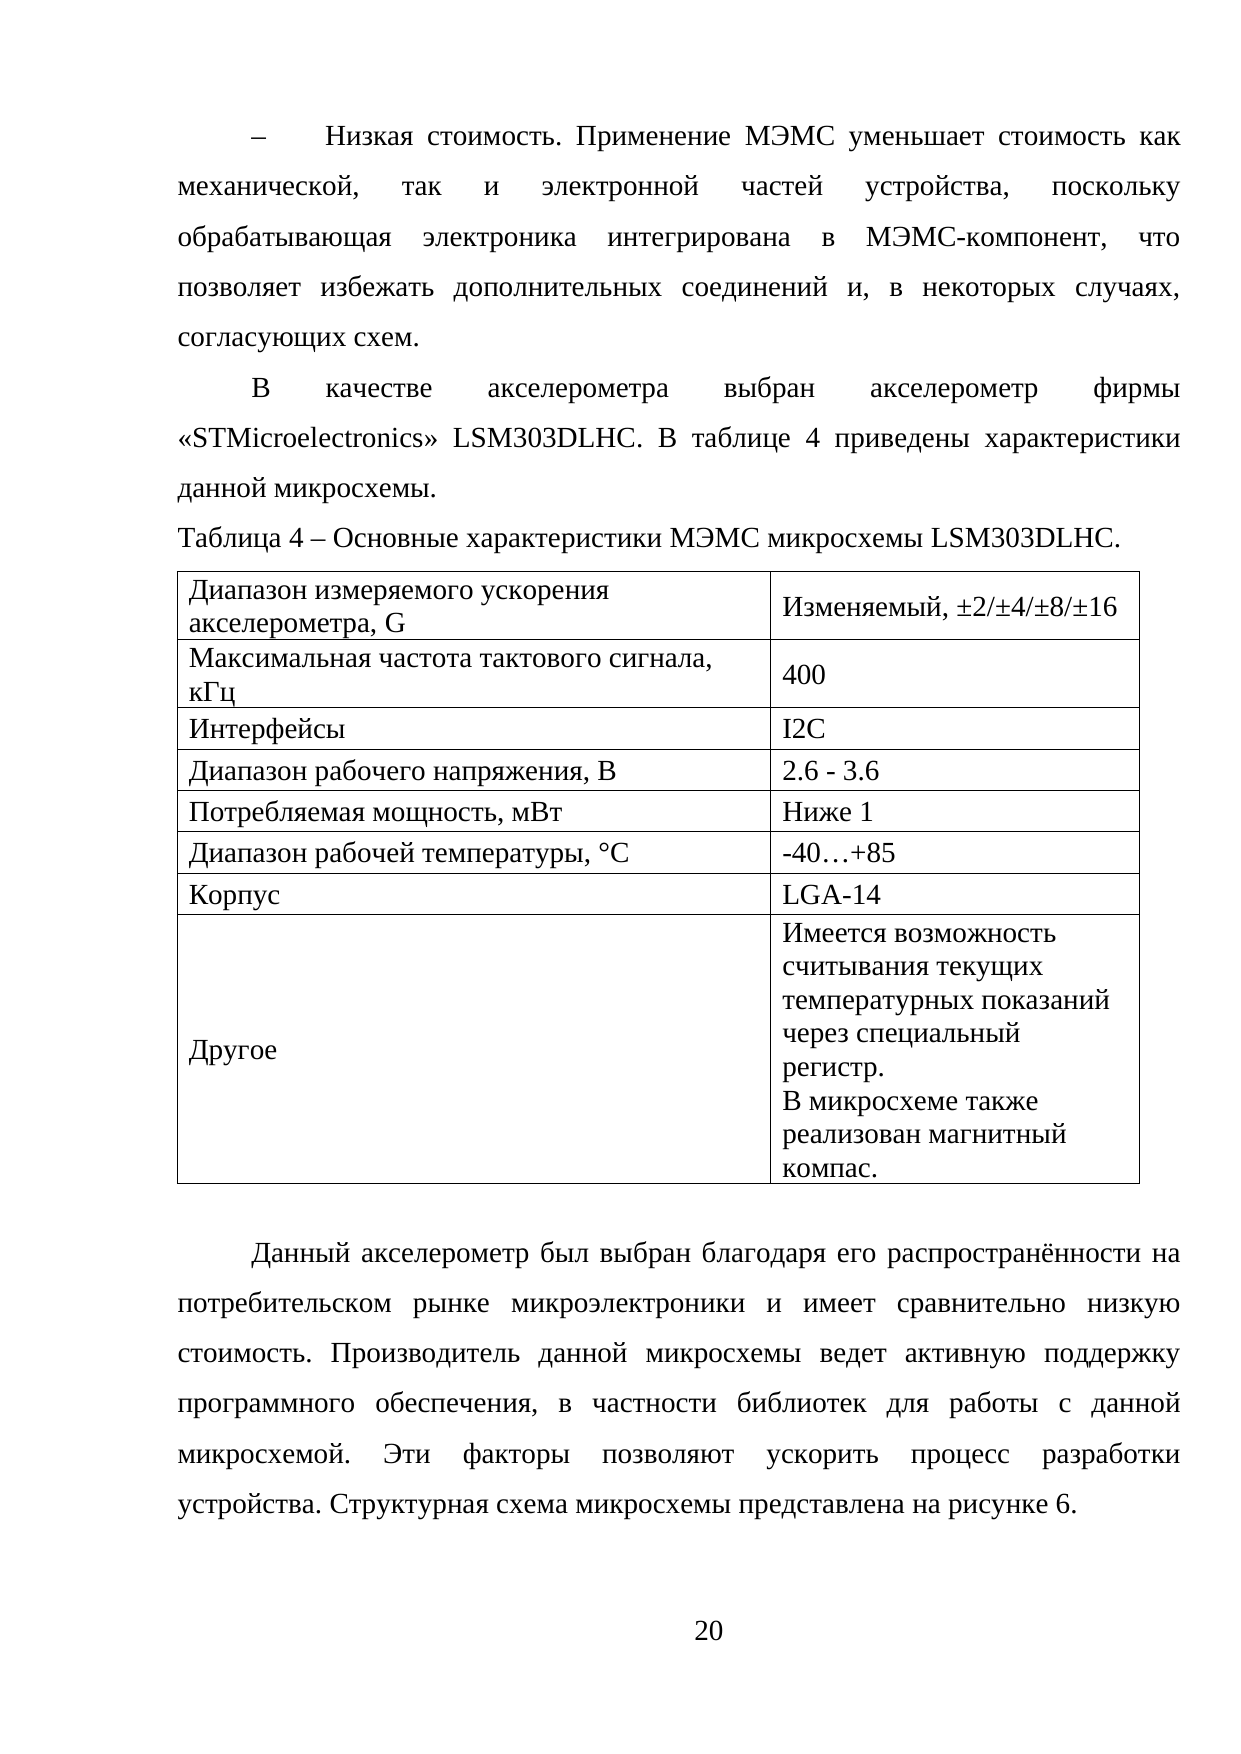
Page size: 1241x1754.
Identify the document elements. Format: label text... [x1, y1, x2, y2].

table_cell 2.6 - 3.6 [771, 750, 1139, 790]
table_cell LGA-14 [771, 874, 1139, 914]
table_cell Диапазон рабочей температуры, °C [178, 832, 770, 873]
table_cell 400 [771, 640, 1139, 707]
text Таблица 4 – Основные характеристики МЭМС микросхемы LSM303DLHC. [177, 521, 1181, 554]
table_cell Ниже 1 [771, 791, 1139, 831]
table_cell Максимальная частота тактового сигнала, кГц [178, 640, 770, 707]
table_header Изменяемый, ±2/±4/±8/±16 [771, 572, 1139, 639]
table_cell -40…+85 [771, 832, 1139, 873]
table_cell Корпус [178, 874, 770, 914]
table_cell Другое [178, 915, 770, 1183]
text Данный акселерометр был выбран благодаря его распространённости на потребительском рынке микроэлектроники и имеет сравнительно низкую стоимость. Производитель данной микросхемы ведет активную поддержку программного обеспечения, в частности библиотек для работы с данной микросхемой. Эти факторы позволяют ускорить процесс разработки устройства. Структурная схема микросхемы представлена на рисунке 6. [177, 1235, 1181, 1520]
table_cell Интерфейсы [178, 708, 770, 748]
list Низкая стоимость. Применение МЭМС уменьшает стоимость как механической, так и электронной частей устройства, поскольку обрабатывающая электроника интегрирована в МЭМС-компонент, что позволяет избежать дополнительных соединений и, в некоторых случаях, согласующих схем. [177, 118, 1181, 353]
table_header Диапазон измеряемого ускорения акселерометра, G [178, 572, 770, 639]
table_cell I2C [771, 708, 1139, 748]
table_cell Диапазон рабочего напряжения, В [178, 750, 770, 790]
text В качестве акселерометра выбран акселерометр фирмы «STMicroelectronics» LSM303DLHC. В таблице 4 приведены характеристики данной микросхемы. [177, 370, 1181, 504]
table_cell Потребляемая мощность, мВт [178, 791, 770, 831]
table_cell Имеется возможность считывания текущих температурных показаний через специальный регистр. В микросхеме также реализован магнитный компас. [771, 915, 1139, 1183]
